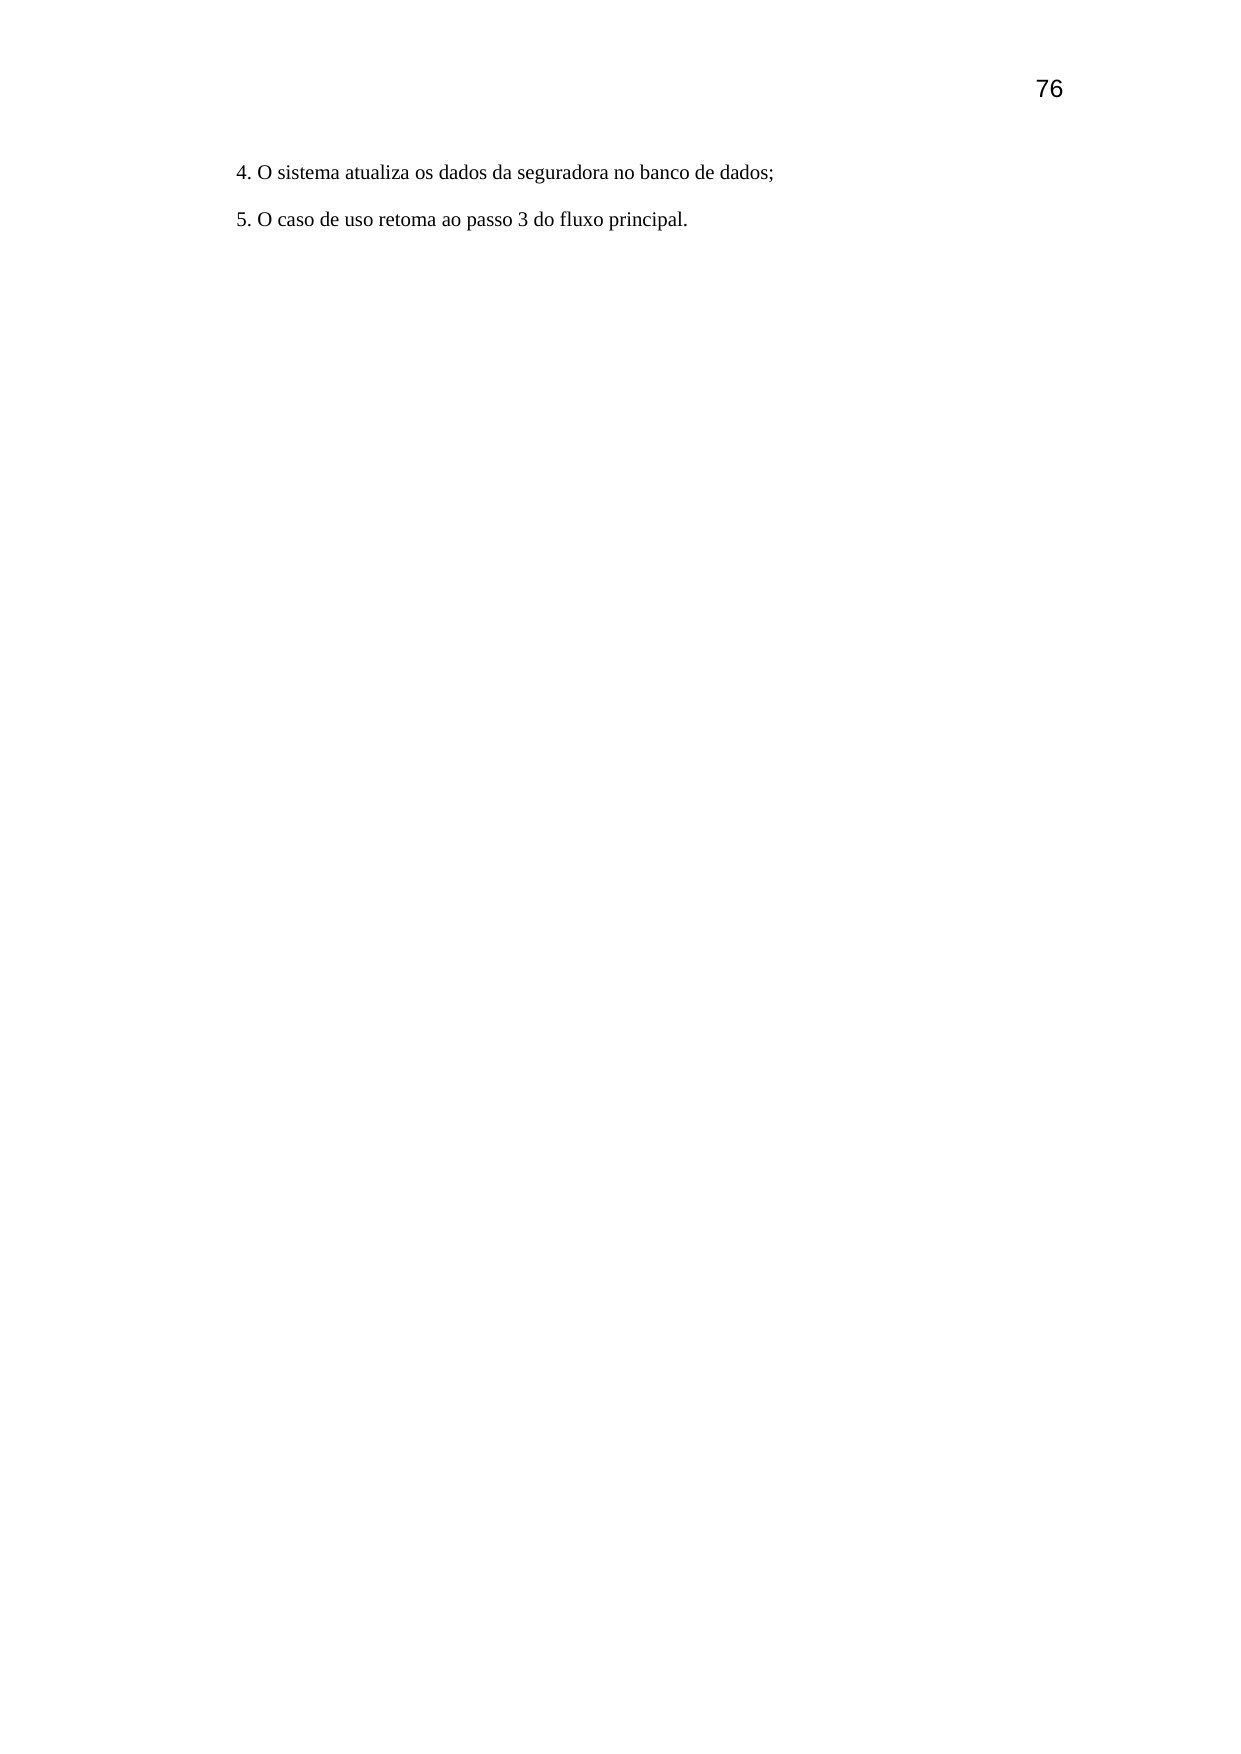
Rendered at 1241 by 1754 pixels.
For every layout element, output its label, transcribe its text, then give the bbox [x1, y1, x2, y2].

text 4. O sistema atualiza os dados da seguradora no banco de dados; [236, 160, 1063, 184]
text 5. O caso de uso retoma ao passo 3 do fluxo principal. [236, 206, 1063, 231]
